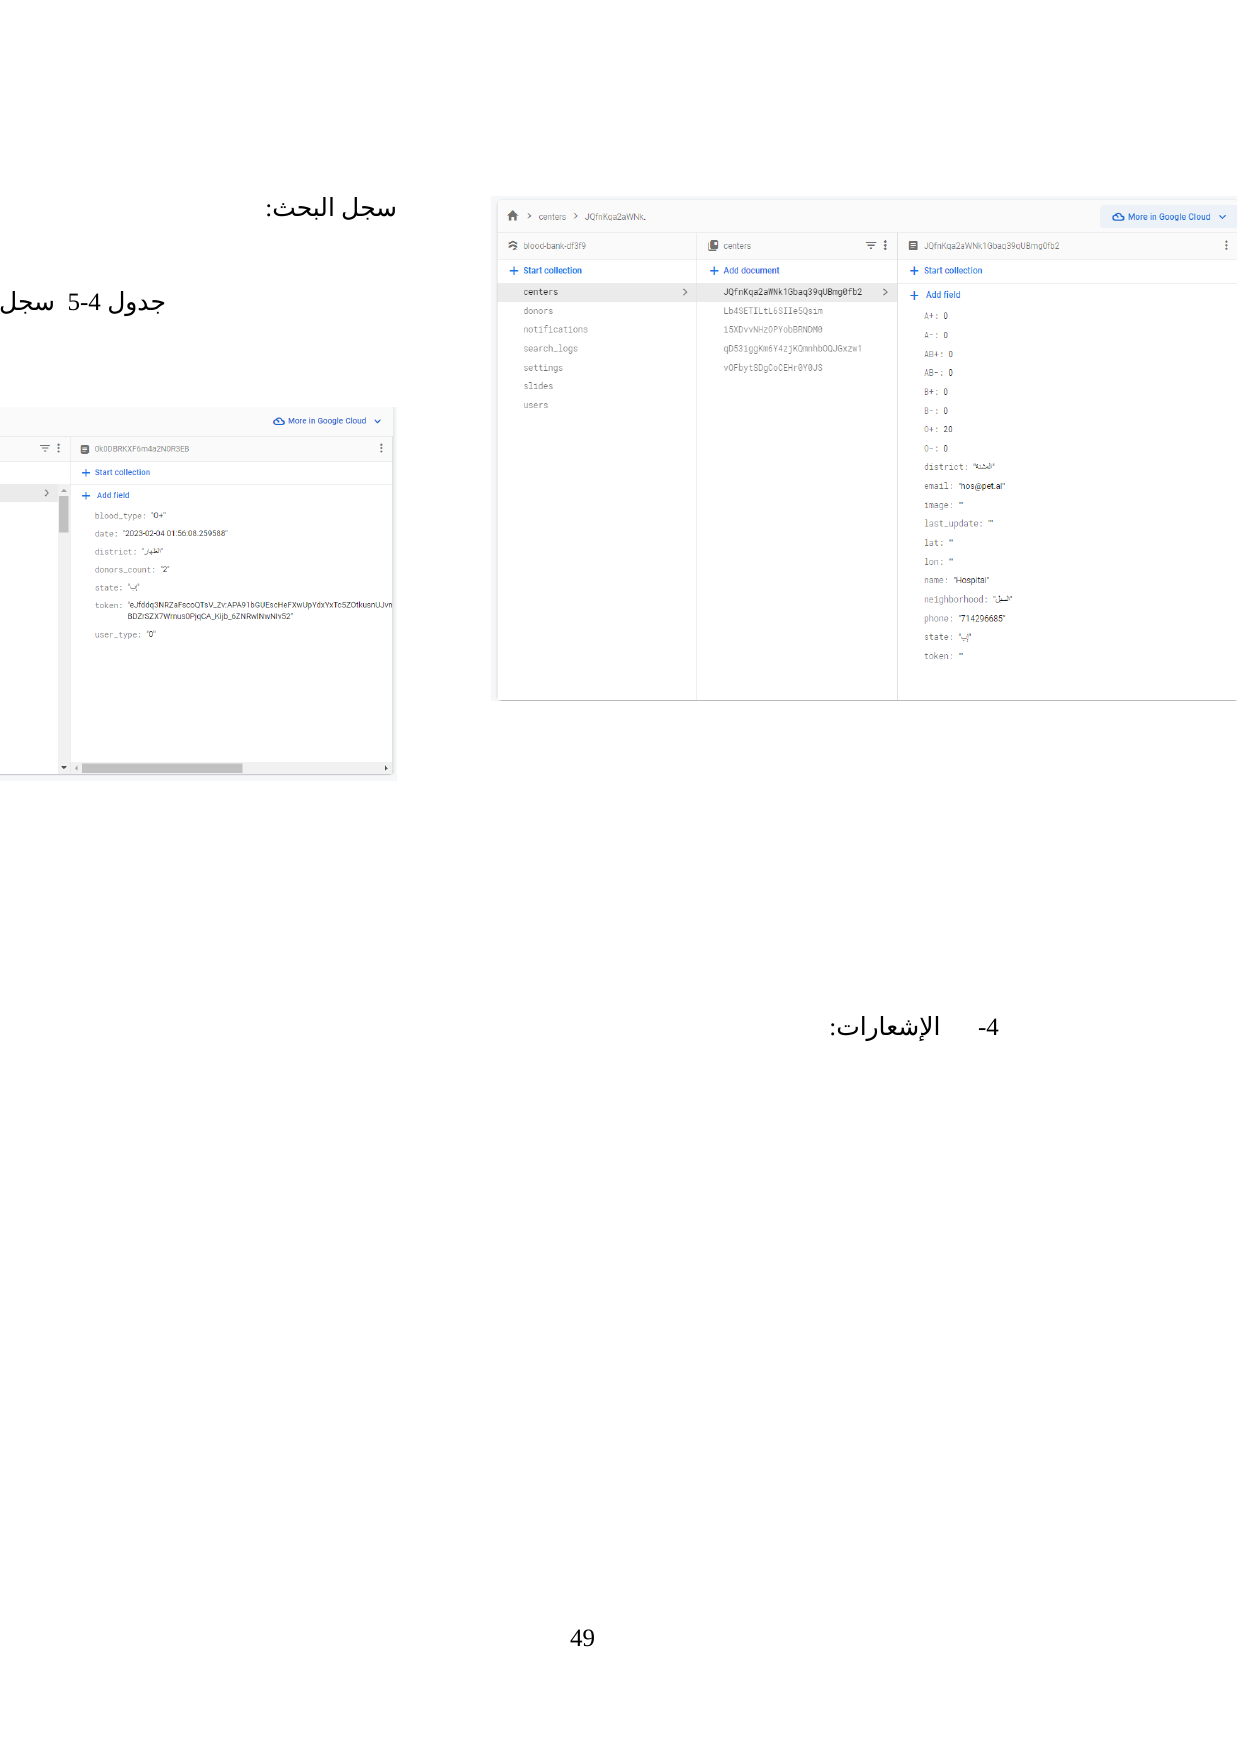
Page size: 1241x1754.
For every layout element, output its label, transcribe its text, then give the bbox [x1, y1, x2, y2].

list سجل البحث: [187, 193, 978, 222]
list الإشعارات: [187, 1012, 978, 1041]
picture [490, 196, 1236, 699]
picture [0, 407, 397, 781]
